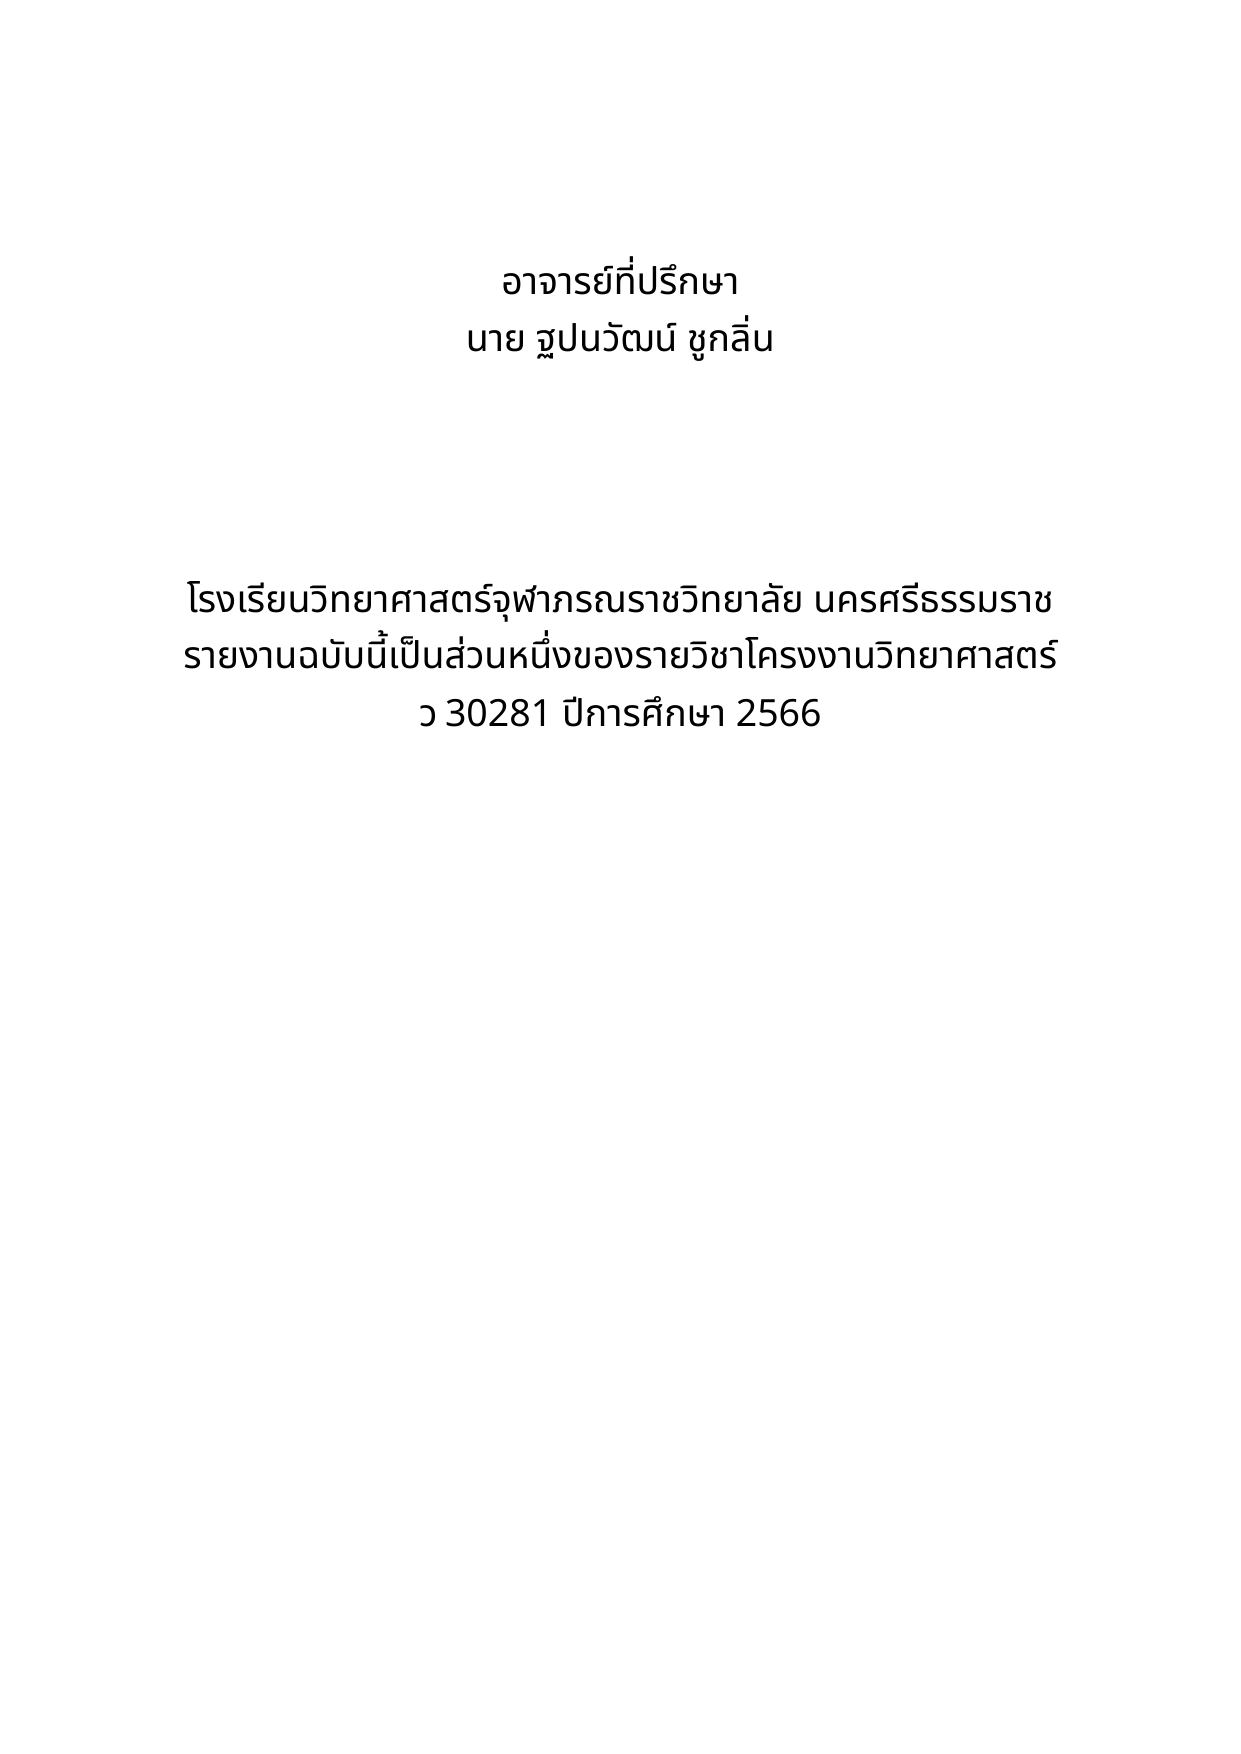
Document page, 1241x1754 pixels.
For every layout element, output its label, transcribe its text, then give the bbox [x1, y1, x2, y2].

text รายงานฉบับนี้เป็นส่วนหนึ่งของรายวิชาโครงงานวิทยาศาสตร์ ว30281 ปีการศึกษา 2566 [150, 629, 1090, 743]
text นาย ฐปนวัฒน์ ชูกลิ่น [150, 312, 1090, 368]
text อาจารย์ที่ปรึกษา [150, 255, 1090, 312]
text โรงเรียนวิทยาศาสตร์จุฬาภรณราชวิทยาลัย นครศรีธรรมราช [150, 572, 1090, 629]
